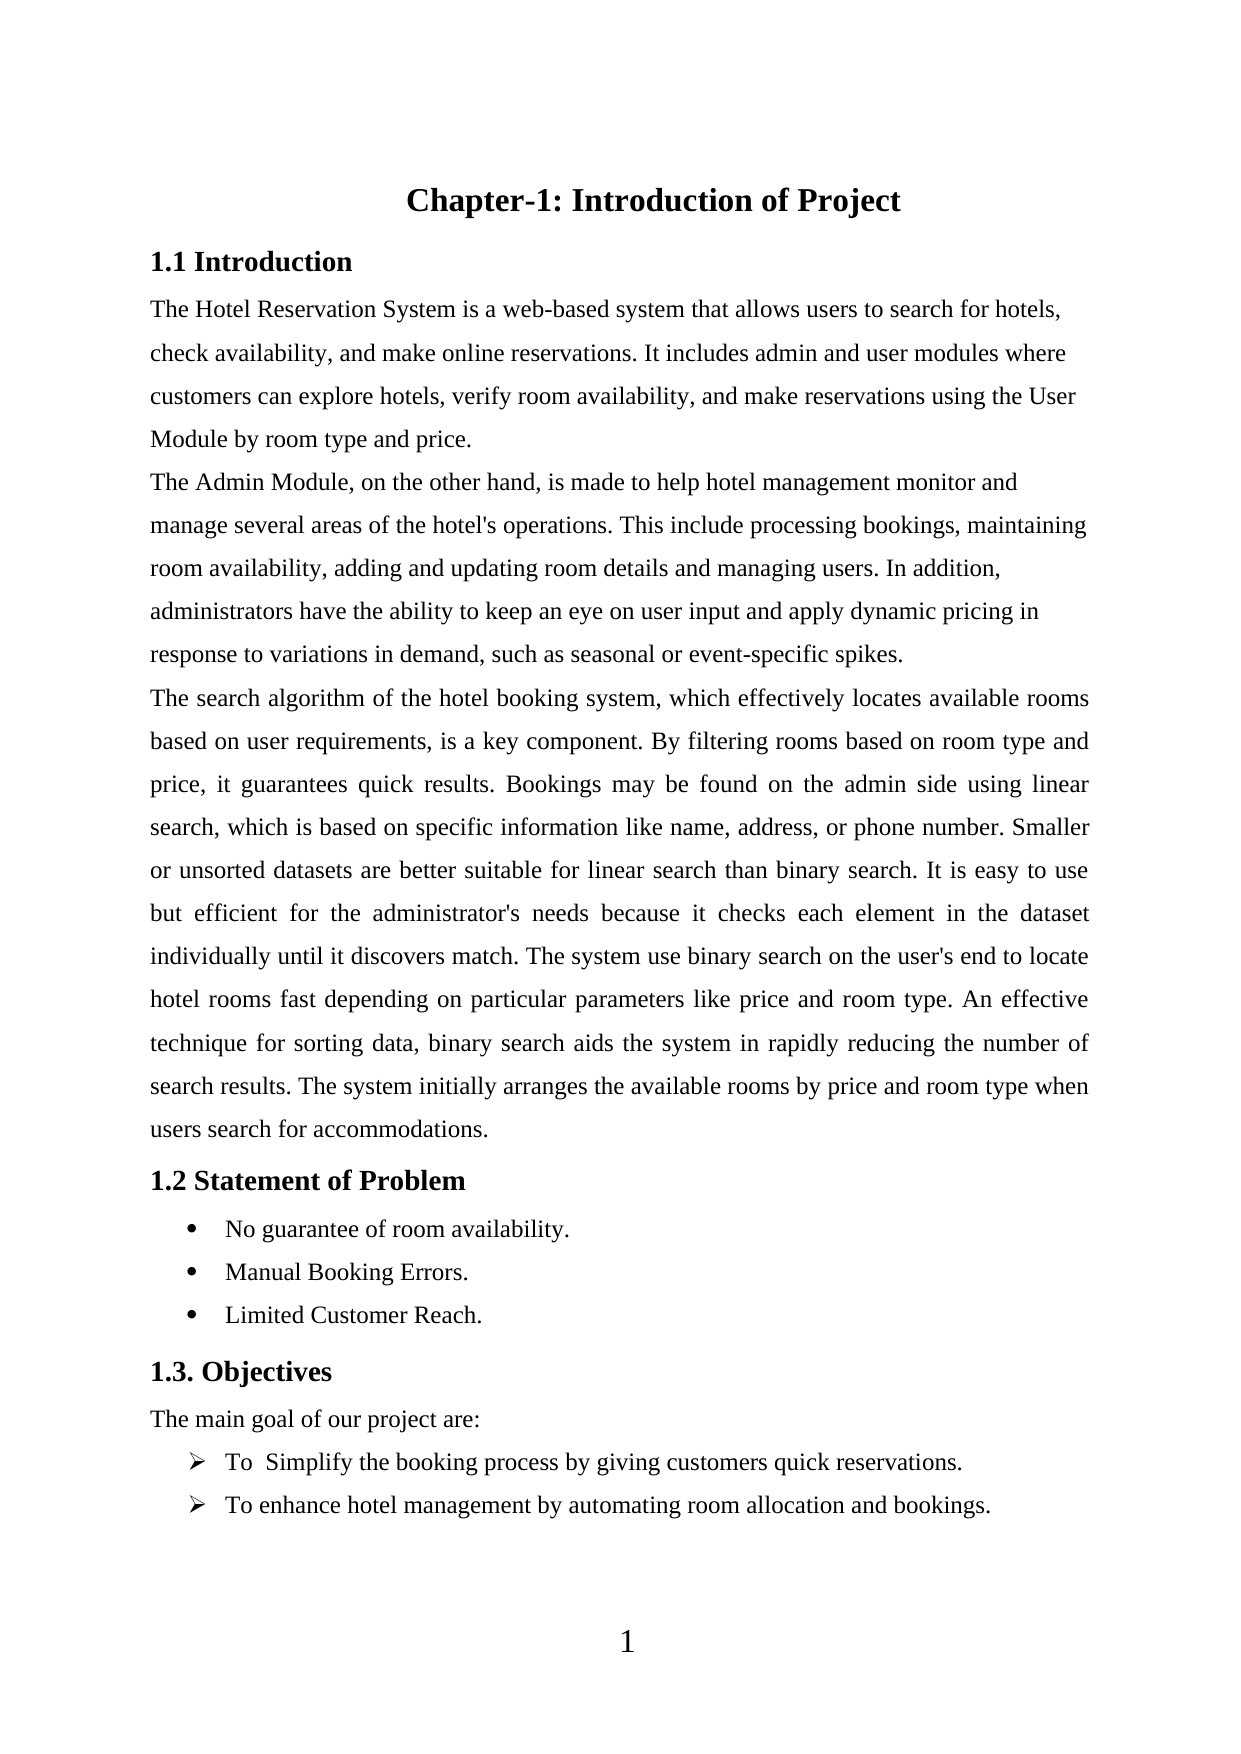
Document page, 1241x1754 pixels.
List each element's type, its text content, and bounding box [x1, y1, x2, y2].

subtitle Manual Booking Errors. [187, 1257, 1090, 1286]
subtitle 1.2 Statement of Problem [150, 1163, 1090, 1197]
subtitle The Admin Module, on the other hand, is made to help hotel management monitor and manage several areas of the hotel's operations. This include processing bookings, maintaining room availability, adding and updating room details and managing users. In addition, administrators have the ability to keep an eye on user input and apply dynamic pricing in response to variations in demand, such as seasonal or event-specific spikes. [150, 467, 1090, 668]
subtitle No guarantee of room availability. [187, 1214, 1090, 1242]
subtitle The search algorithm of the hotel booking system, which effectively locates available rooms based on user requirements, is a key component. By filtering rooms based on room type and price, it guarantees quick results. Bookings may be found on the admin side using linear search, which is based on specific information like name, address, or phone number. Smaller or unsorted datasets are better suitable for linear search than binary search. It is easy to use but efficient for the administrator's needs because it checks each element in the dataset individually until it discovers match. The system use binary search on the user's end to locate hotel rooms fast depending on particular parameters like price and room type. An effective technique for sorting data, binary search aids the system in rapidly reducing the number of search results. The system initially arranges the available rooms by price and room type when users search for accommodations. [150, 683, 1090, 1143]
subtitle 1.3. Objectives [150, 1354, 1090, 1387]
list To Simplify the booking process by giving customers quick reservations. [187, 1447, 1090, 1476]
subtitle The Hotel Reservation System is a web-based system that allows users to search for hotels, check availability, and make online reservations. It includes admin and user modules where customers can explore hotels, verify room availability, and make reservations using the User Module by room type and price. [150, 294, 1090, 453]
list To enhance hotel management by automating room allocation and bookings. [187, 1490, 1090, 1519]
list Limited Customer Reach. [187, 1300, 1090, 1329]
subtitle 1.1 Introduction [150, 244, 1090, 278]
subtitle Chapter-1: Introduction of Project [217, 180, 1090, 219]
text The main goal of our project are: [150, 1404, 1090, 1433]
